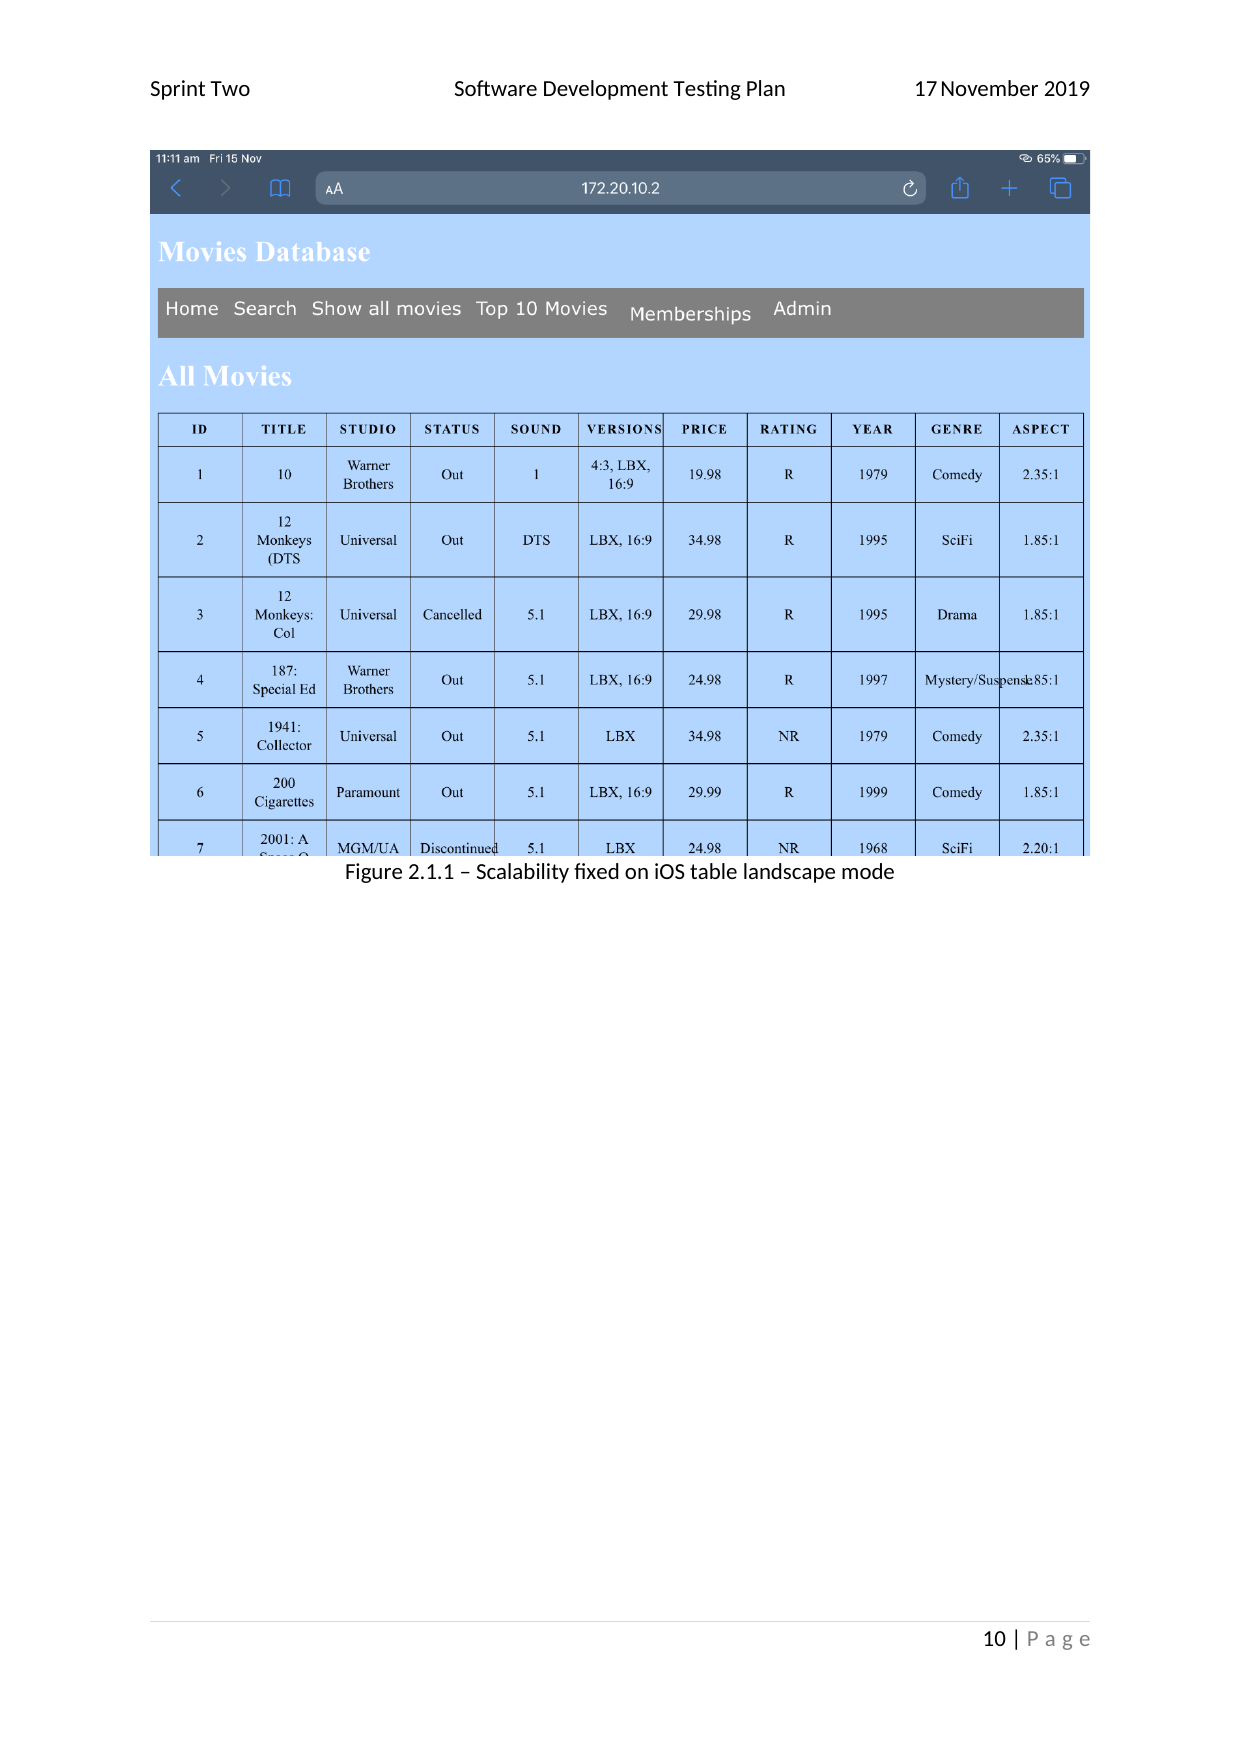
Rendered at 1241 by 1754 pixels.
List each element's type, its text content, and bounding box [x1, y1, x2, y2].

text Figure 2.1.1 – Scalability fixed on iOS table landscape mode [150, 856, 1090, 1604]
picture [150, 150, 1091, 856]
